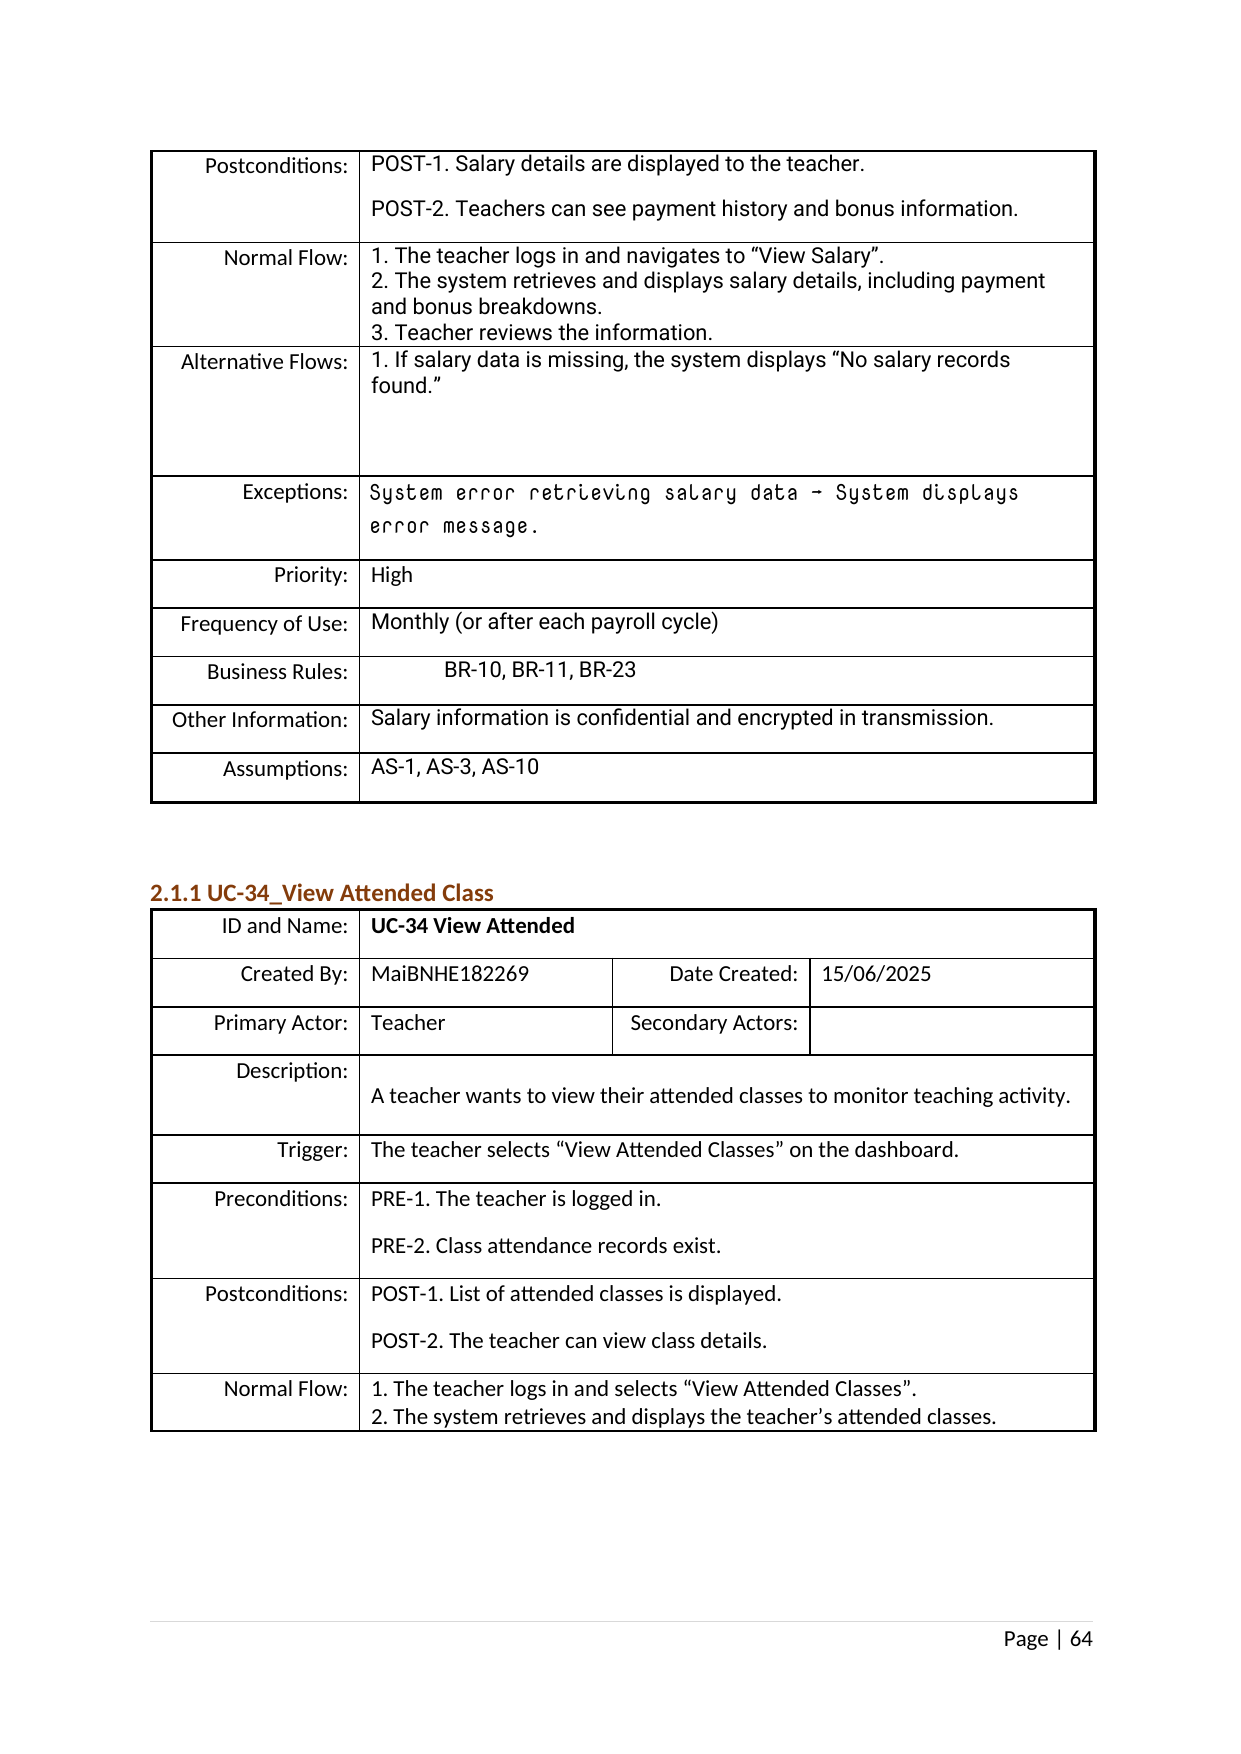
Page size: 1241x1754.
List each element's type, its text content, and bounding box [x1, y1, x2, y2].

table_cell Secondary Actors: [613, 1008, 809, 1054]
table_cell High [360, 561, 1093, 607]
table_cell Normal Flow: [153, 243, 359, 346]
table_cell PRE-1. The teacher is logged in. PRE-2. Class attendance records exist. [360, 1184, 1093, 1277]
table_cell 1. The teacher logs in and selects “View Attended Classes”. 2. The system retrieves and displays the teacher’s attended classes. [360, 1374, 1093, 1430]
table_cell Frequency of Use: [153, 609, 359, 656]
table_header ID and Name: [153, 911, 359, 958]
table_cell MaiBNHE182269 [360, 959, 612, 1006]
table_cell Normal Flow: [153, 1374, 359, 1430]
table_cell BR-10, BR-11, BR-23 [360, 657, 1093, 704]
table_cell Date Created: [613, 959, 809, 1006]
table_cell 1. The teacher logs in and navigates to “View Salary”. 2. The system retrieves and displays salary details, including payment and bonus breakdowns. 3. Teacher reviews the information. [360, 243, 1093, 346]
table_cell Description: [153, 1056, 359, 1134]
table_cell System error retrieving salary data → System displays error message. [360, 477, 1093, 559]
subtitle 2.1.1 UC-34_View Attended Class [150, 877, 1093, 908]
table_cell Alternative Flows: [153, 347, 359, 475]
table_cell POST-1. List of attended classes is displayed. POST-2. The teacher can view class details. [360, 1279, 1093, 1373]
table_cell Preconditions: [153, 1184, 359, 1277]
table_cell AS-1, AS-3, AS-10 [360, 754, 1093, 801]
table_header UC-34 View Attended [360, 911, 1093, 958]
table_cell Primary Actor: [153, 1008, 359, 1054]
table_cell Created By: [153, 959, 359, 1006]
table_cell Monthly (or after each payroll cycle) [360, 609, 1093, 656]
table_cell Postconditions: [153, 152, 359, 241]
table_cell Trigger: [153, 1136, 359, 1182]
table_cell Business Rules: [153, 657, 359, 704]
table_cell Teacher [360, 1008, 612, 1054]
table_cell 1. If salary data is missing, the system displays “No salary records found.” [360, 347, 1093, 475]
table_cell Assumptions: [153, 754, 359, 801]
table_cell 15/06/2025 [811, 959, 1093, 1006]
table_cell [811, 1008, 1093, 1054]
table_cell Salary information is confidential and encrypted in transmission. [360, 706, 1093, 752]
table_cell A teacher wants to view their attended classes to monitor teaching activity. [360, 1056, 1093, 1134]
table_cell Priority: [153, 561, 359, 607]
table_cell Exceptions: [153, 477, 359, 559]
table_cell Postconditions: [153, 1279, 359, 1373]
table_cell POST-1. Salary details are displayed to the teacher. POST-2. Teachers can see payment history and bonus information. [360, 152, 1093, 241]
table_cell Other Information: [153, 706, 359, 752]
table_cell The teacher selects “View Attended Classes” on the dashboard. [360, 1136, 1093, 1182]
